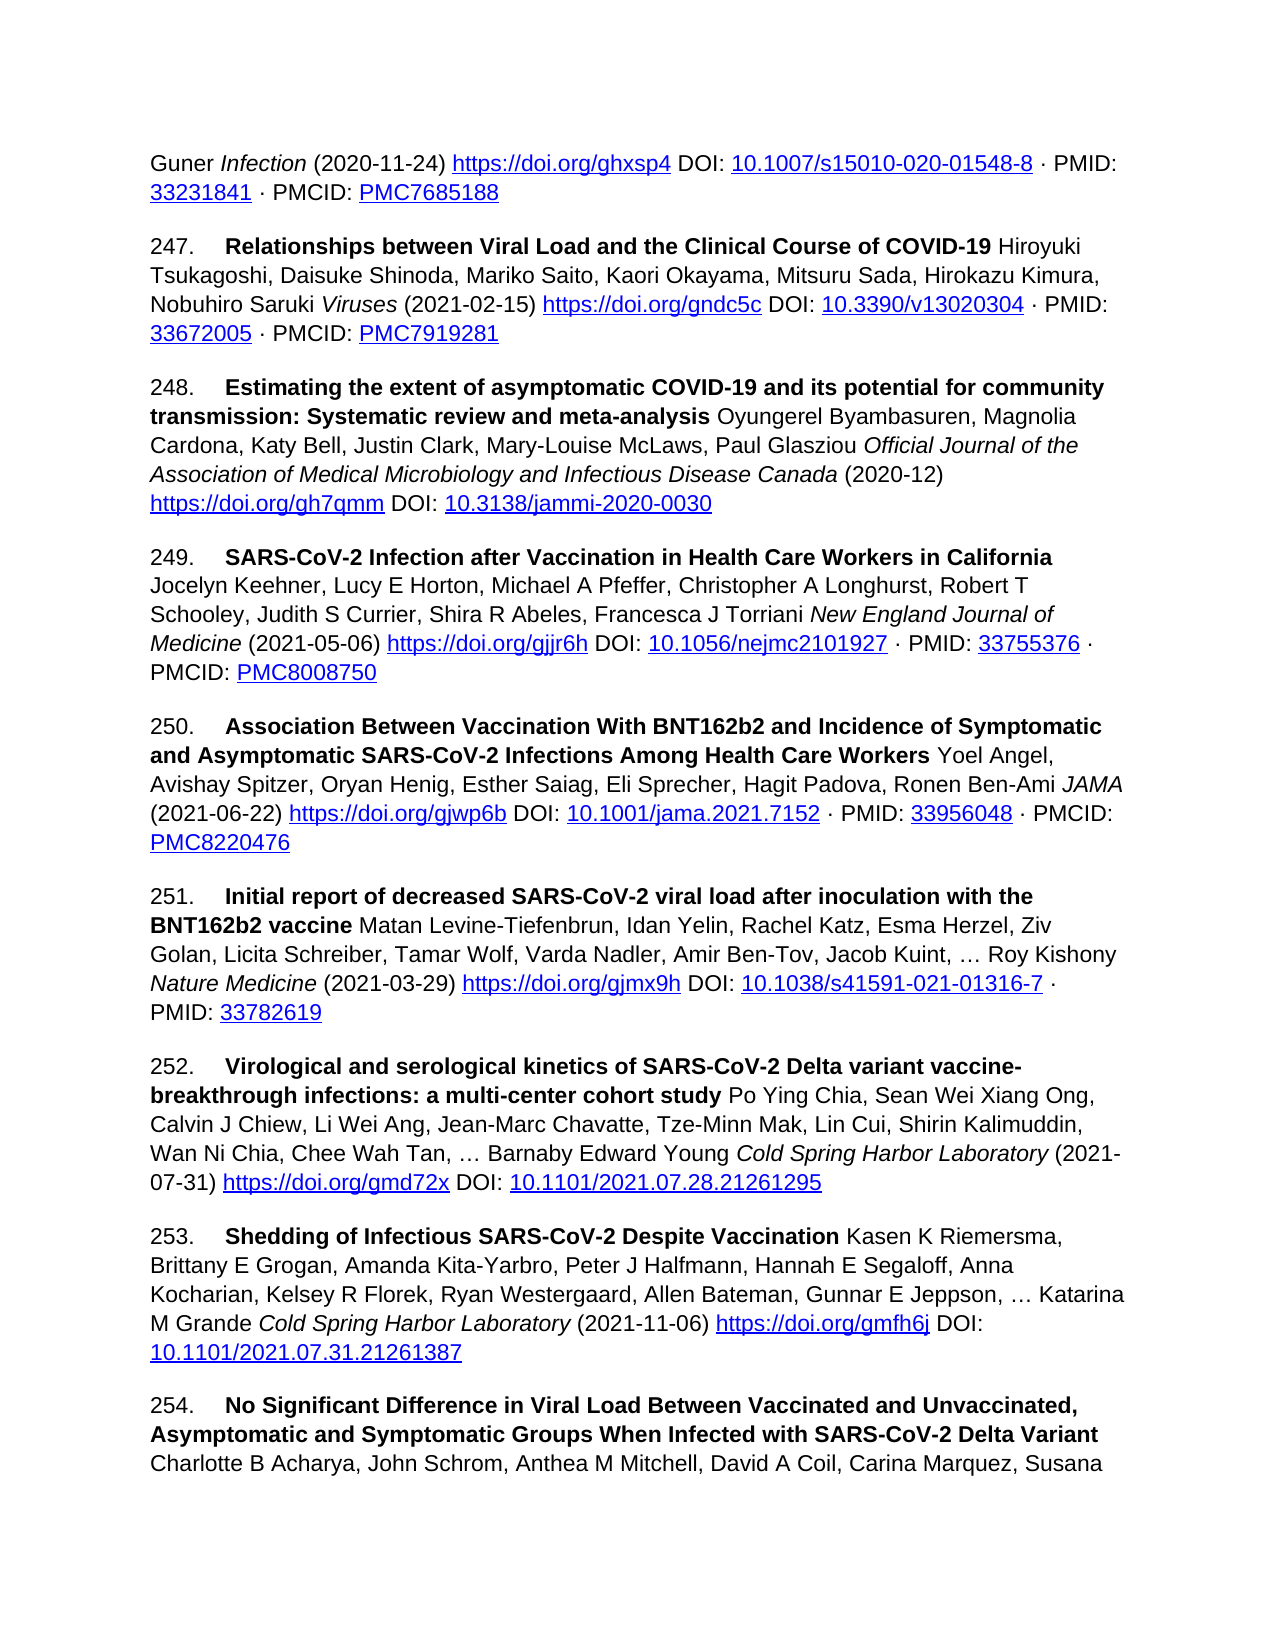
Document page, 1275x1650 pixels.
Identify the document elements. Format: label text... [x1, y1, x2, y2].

text 247. Relationships between Viral Load and the Clinical Course of COVID-19 Hiroyuki Tsukagoshi, Daisuke Shinoda, Mariko Saito, Kaori Okayama, Mitsuru Sada, Hirokazu Kimura, Nobuhiro Saruki Viruses (2021-02-15) https://doi.org/gndc5c DOI: 10.3390/v13020304 · PMID: 33672005 · PMCID: PMC7919281 [150, 233, 1125, 346]
text 251. Initial report of decreased SARS-CoV-2 viral load after inoculation with the BNT162b2 vaccine Matan Levine-Tiefenbrun, Idan Yelin, Rachel Katz, Esma Herzel, Ziv Golan, Licita Schreiber, Tamar Wolf, Varda Nadler, Amir Ben-Tov, Jacob Kuint, … Roy Kishony Nature Medicine (2021-03-29) https://doi.org/gjmx9h DOI: 10.1038/s41591-021-01316-7 · PMID: 33782619 [150, 883, 1125, 1025]
text 252. Virological and serological kinetics of SARS-CoV-2 Delta variant vaccine-breakthrough infections: a multi-center cohort study Po Ying Chia, Sean Wei Xiang Ong, Calvin J Chiew, Li Wei Ang, Jean-Marc Chavatte, Tze-Minn Mak, Lin Cui, Shirin Kalimuddin, Wan Ni Chia, Chee Wah Tan, … Barnaby Edward Young Cold Spring Harbor Laboratory (2021-07-31) https://doi.org/gmd72x DOI: 10.1101/2021.07.28.21261295 [150, 1053, 1125, 1195]
text 250. Association Between Vaccination With BNT162b2 and Incidence of Symptomatic and Asymptomatic SARS-CoV-2 Infections Among Health Care Workers Yoel Angel, Avishay Spitzer, Oryan Henig, Esther Saiag, Eli Sprecher, Hagit Padova, Ronen Ben-Ami JAMA (2021-06-22) https://doi.org/gjwp6b DOI: 10.1001/jama.2021.7152 · PMID: 33956048 · PMCID: PMC8220476 [150, 713, 1125, 856]
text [150, 150, 1125, 205]
text 253. Shedding of Infectious SARS-CoV-2 Despite Vaccination Kasen K Riemersma, Brittany E Grogan, Amanda Kita-Yarbro, Peter J Halfmann, Hannah E Segaloff, Anna Kocharian, Kelsey R Florek, Ryan Westergaard, Allen Bateman, Gunnar E Jeppson, … Katarina M Grande Cold Spring Harbor Laboratory (2021-11-06) https://doi.org/gmfh6j DOI: 10.1101/2021.07.31.21261387 [150, 1223, 1125, 1365]
text 248. Estimating the extent of asymptomatic COVID-19 and its potential for community transmission: Systematic review and meta-analysis Oyungerel Byambasuren, Magnolia Cardona, Katy Bell, Justin Clark, Mary-Louise McLaws, Paul Glasziou Official Journal of the Association of Medical Microbiology and Infectious Disease Canada (2020-12) https://doi.org/gh7qmm DOI: 10.3138/jammi-2020-0030 [150, 374, 1125, 516]
text 249. SARS-CoV-2 Infection after Vaccination in Health Care Workers in California Jocelyn Keehner, Lucy E Horton, Michael A Pfeffer, Christopher A Longhurst, Robert T Schooley, Judith S Currier, Shira R Abeles, Francesca J Torriani New England Journal of Medicine (2021-05-06) https://doi.org/gjjr6h DOI: 10.1056/nejmc2101927 · PMID: 33755376 · PMCID: PMC8008750 [150, 543, 1125, 686]
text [150, 1392, 1125, 1477]
